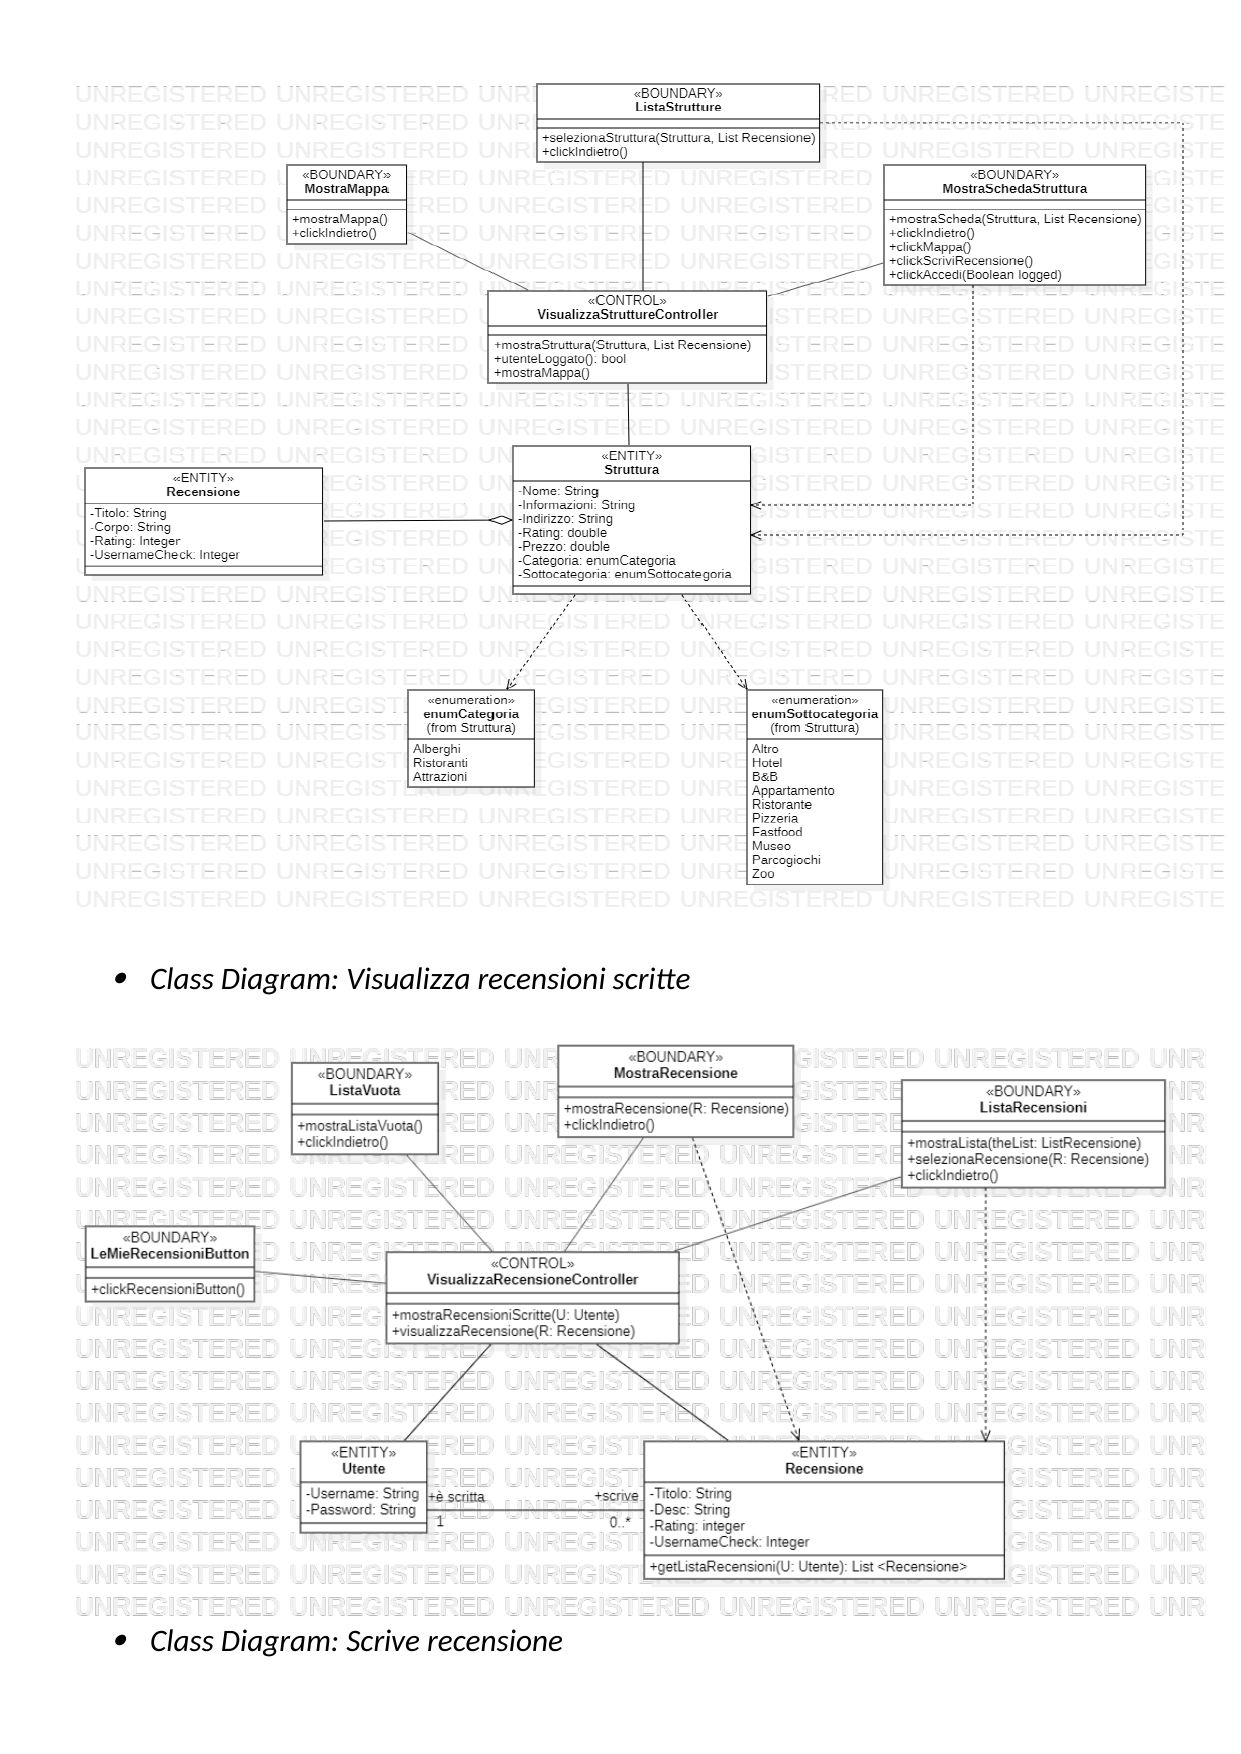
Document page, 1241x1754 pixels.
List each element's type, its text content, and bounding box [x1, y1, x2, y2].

picture [75, 1035, 1207, 1622]
list Class Diagram: Visualizza recensioni scritte [112, 959, 1165, 997]
picture [75, 75, 1225, 921]
list Class Diagram: Scrive recensione [112, 1622, 1165, 1659]
